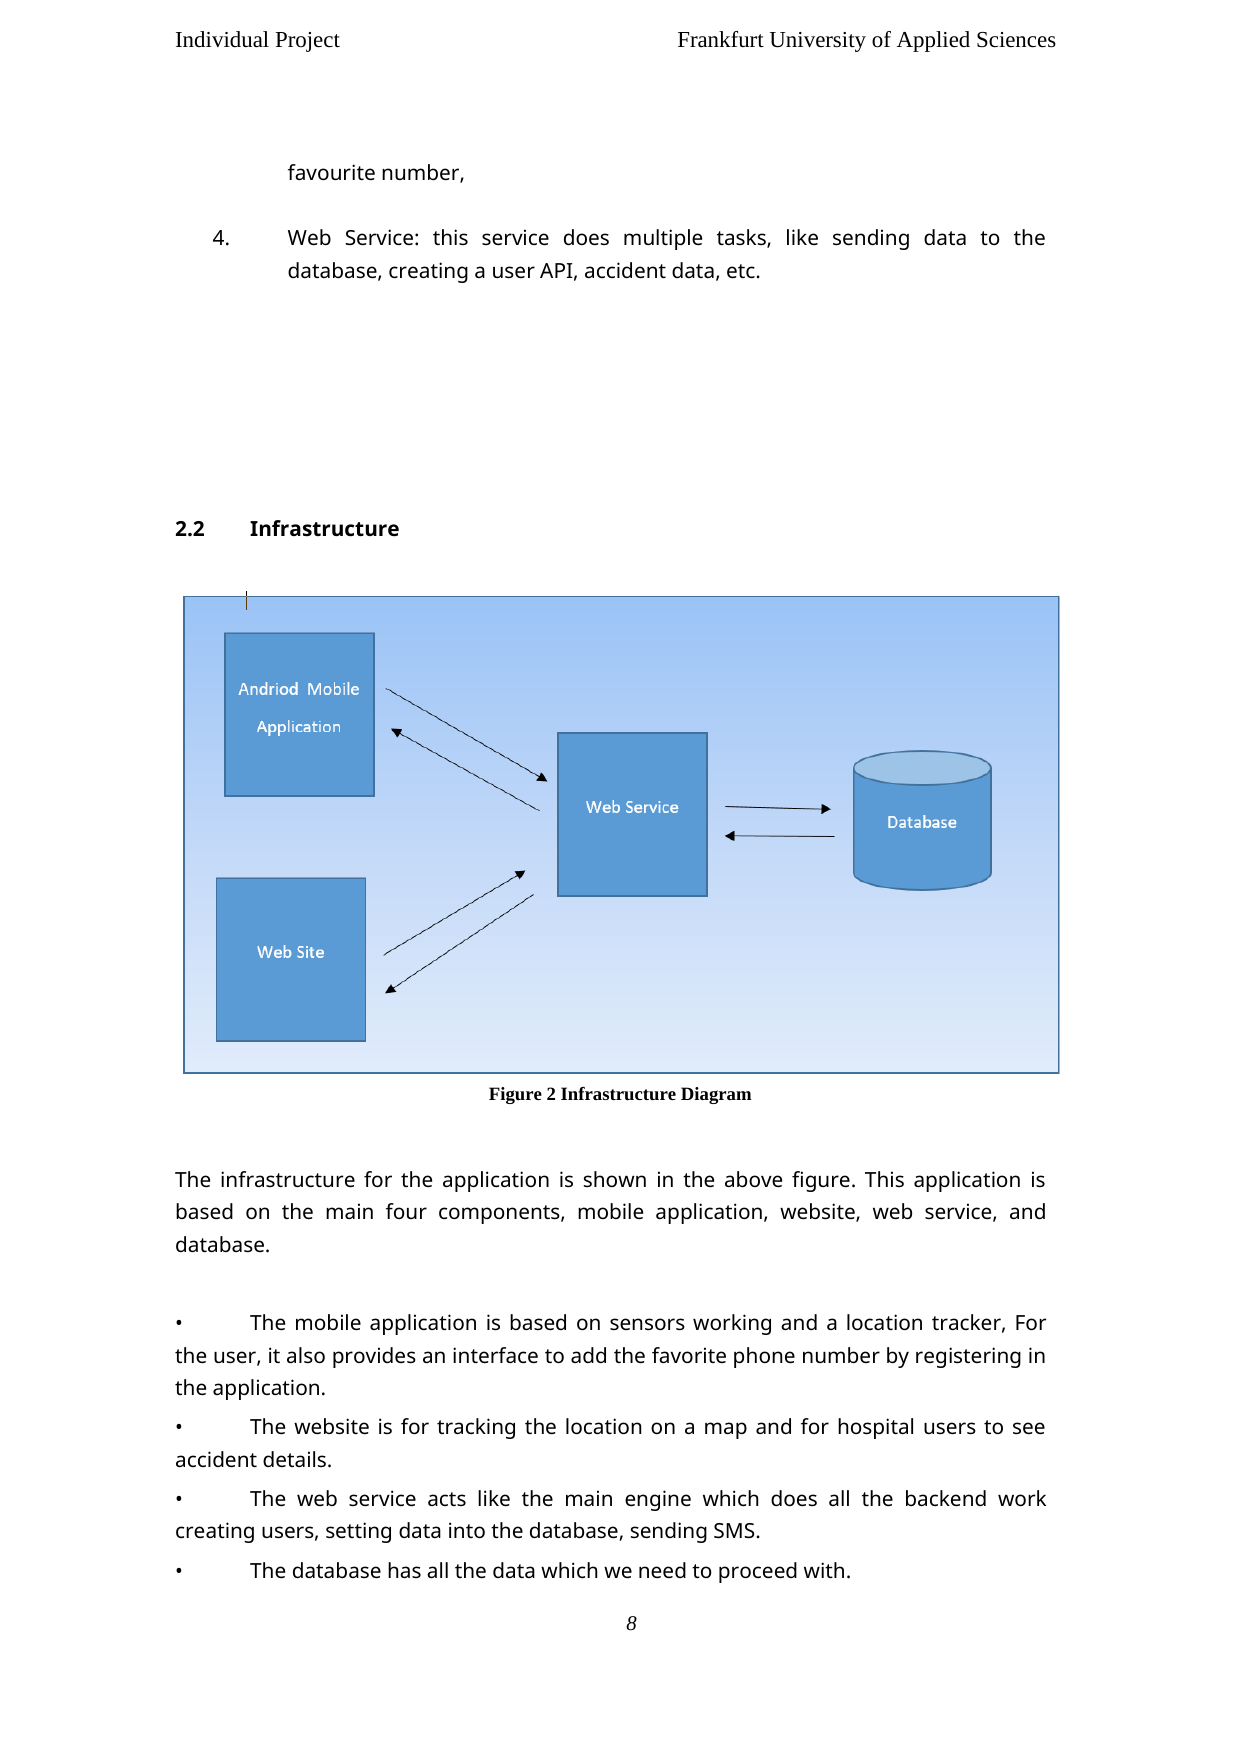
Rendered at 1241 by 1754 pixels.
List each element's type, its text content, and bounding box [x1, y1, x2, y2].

text • The database has all the data which we need to proceed with. [175, 1556, 1047, 1584]
text Figure 2 Infrastructure Diagram [175, 1083, 1065, 1105]
text • The web service acts like the main engine which does all the backend work creating users, setting data into the database, sending SMS. [175, 1484, 1047, 1545]
list Web Service: this service does multiple tasks, like sending data to the database, creating a user API, accident data, etc. [212, 223, 1047, 284]
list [212, 158, 1047, 187]
text 2.2 Infrastructure [175, 514, 1047, 542]
text The infrastructure for the application is shown in the above figure. This application is based on the main four components, mobile application, website, web service, and database. [175, 1165, 1047, 1258]
picture [175, 591, 1065, 1080]
text • The website is for tracking the location on a map and for hospital users to see accident details. [175, 1412, 1047, 1473]
text • The mobile application is based on sensors working and a location tracker, For the user, it also provides an interface to add the favorite phone number by registering in the application. [175, 1308, 1047, 1402]
